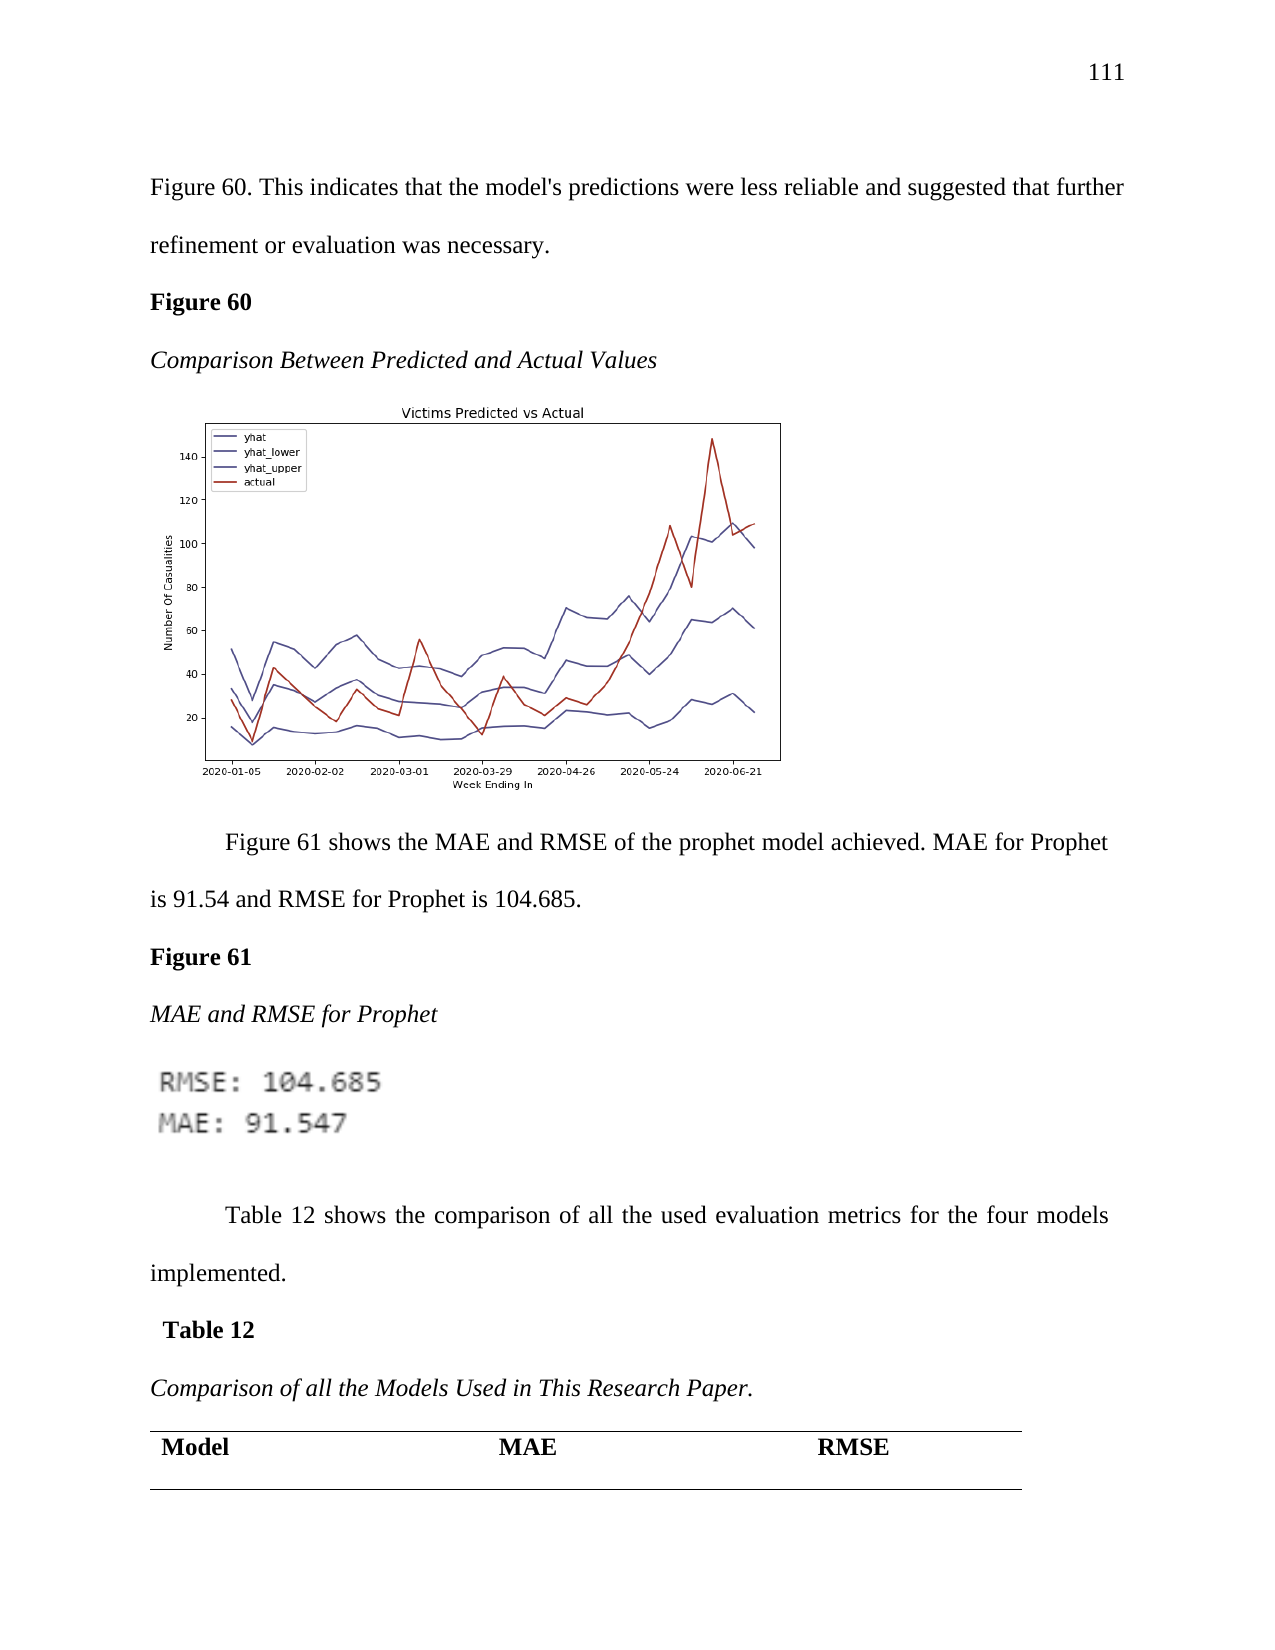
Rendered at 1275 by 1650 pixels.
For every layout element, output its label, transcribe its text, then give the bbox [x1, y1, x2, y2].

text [150, 172, 1125, 259]
text Figure 61 [150, 942, 1110, 971]
text Figure 61 shows the MAE and RMSE of the prophet model achieved. MAE for Prophet is 91.54 and RMSE for Prophet is 104.685. [150, 827, 1110, 913]
text Table 12 shows the comparison of all the used evaluation metrics for the four models implemented. [150, 1201, 1110, 1287]
text Comparison of all the Models Used in This Research Paper. [150, 1373, 1125, 1402]
table_header RMSE [806, 1432, 1022, 1489]
picture [150, 402, 795, 798]
text MAE and RMSE for Prophet [150, 999, 1110, 1028]
picture [150, 1056, 467, 1172]
table_header Model [150, 1432, 487, 1489]
text Table 12 [162, 1316, 1110, 1344]
text Figure 60 [150, 287, 1125, 316]
table_header MAE [488, 1432, 806, 1489]
text Comparison Between Predicted and Actual Values [150, 345, 1125, 374]
